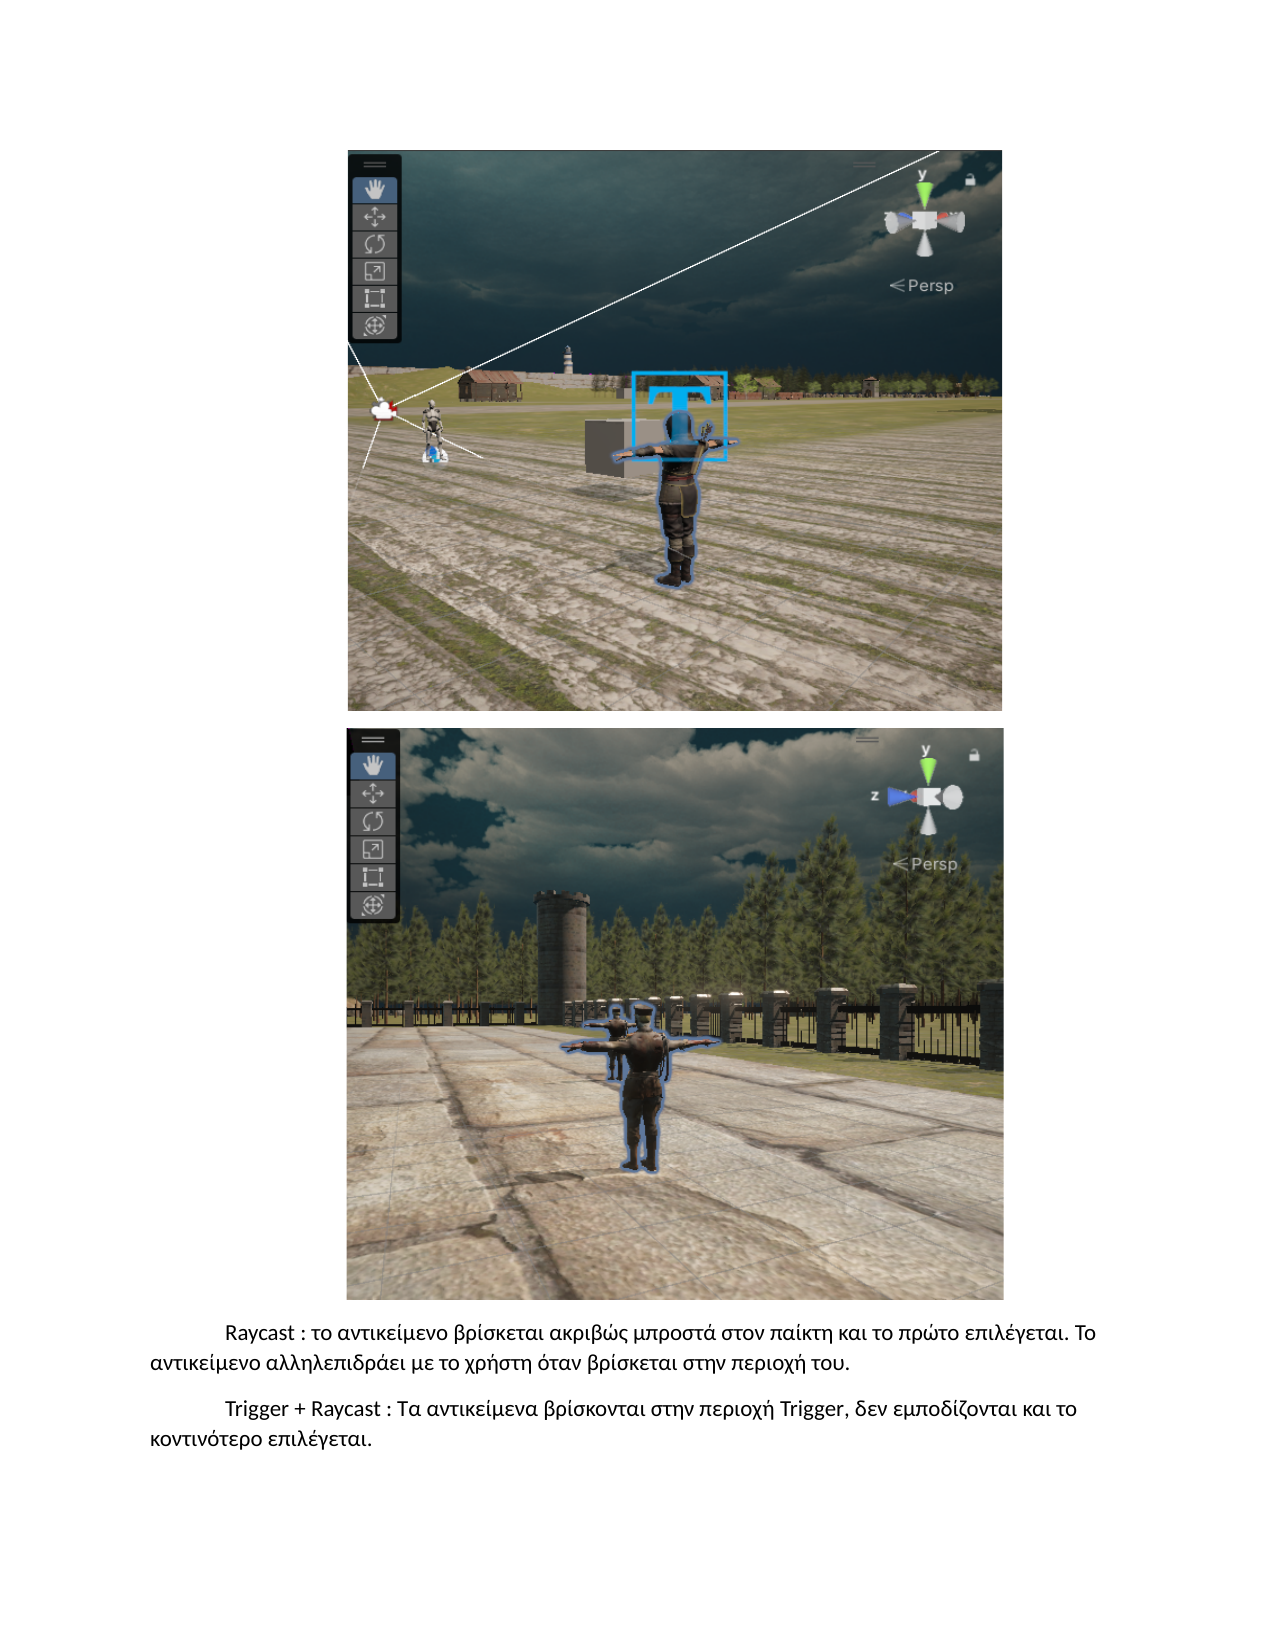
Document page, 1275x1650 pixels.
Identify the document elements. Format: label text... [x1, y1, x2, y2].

text Raycast : το αντικείμενο βρίσκεται ακριβώς μπροστά στον παίκτη και το πρώτο επιλέγεται. Το αντικείμενο αλληλεπιδράει με το χρήστη όταν βρίσκεται στην περιοχή του. [150, 1318, 1125, 1376]
picture [346, 728, 1004, 1300]
text Trigger + Raycast : Τα αντικείμενα βρίσκονται στην περιοχή Trigger, δεν εμποδίζονται και το κοντινότερο επιλέγεται. [150, 1394, 1125, 1452]
picture [347, 150, 1003, 711]
